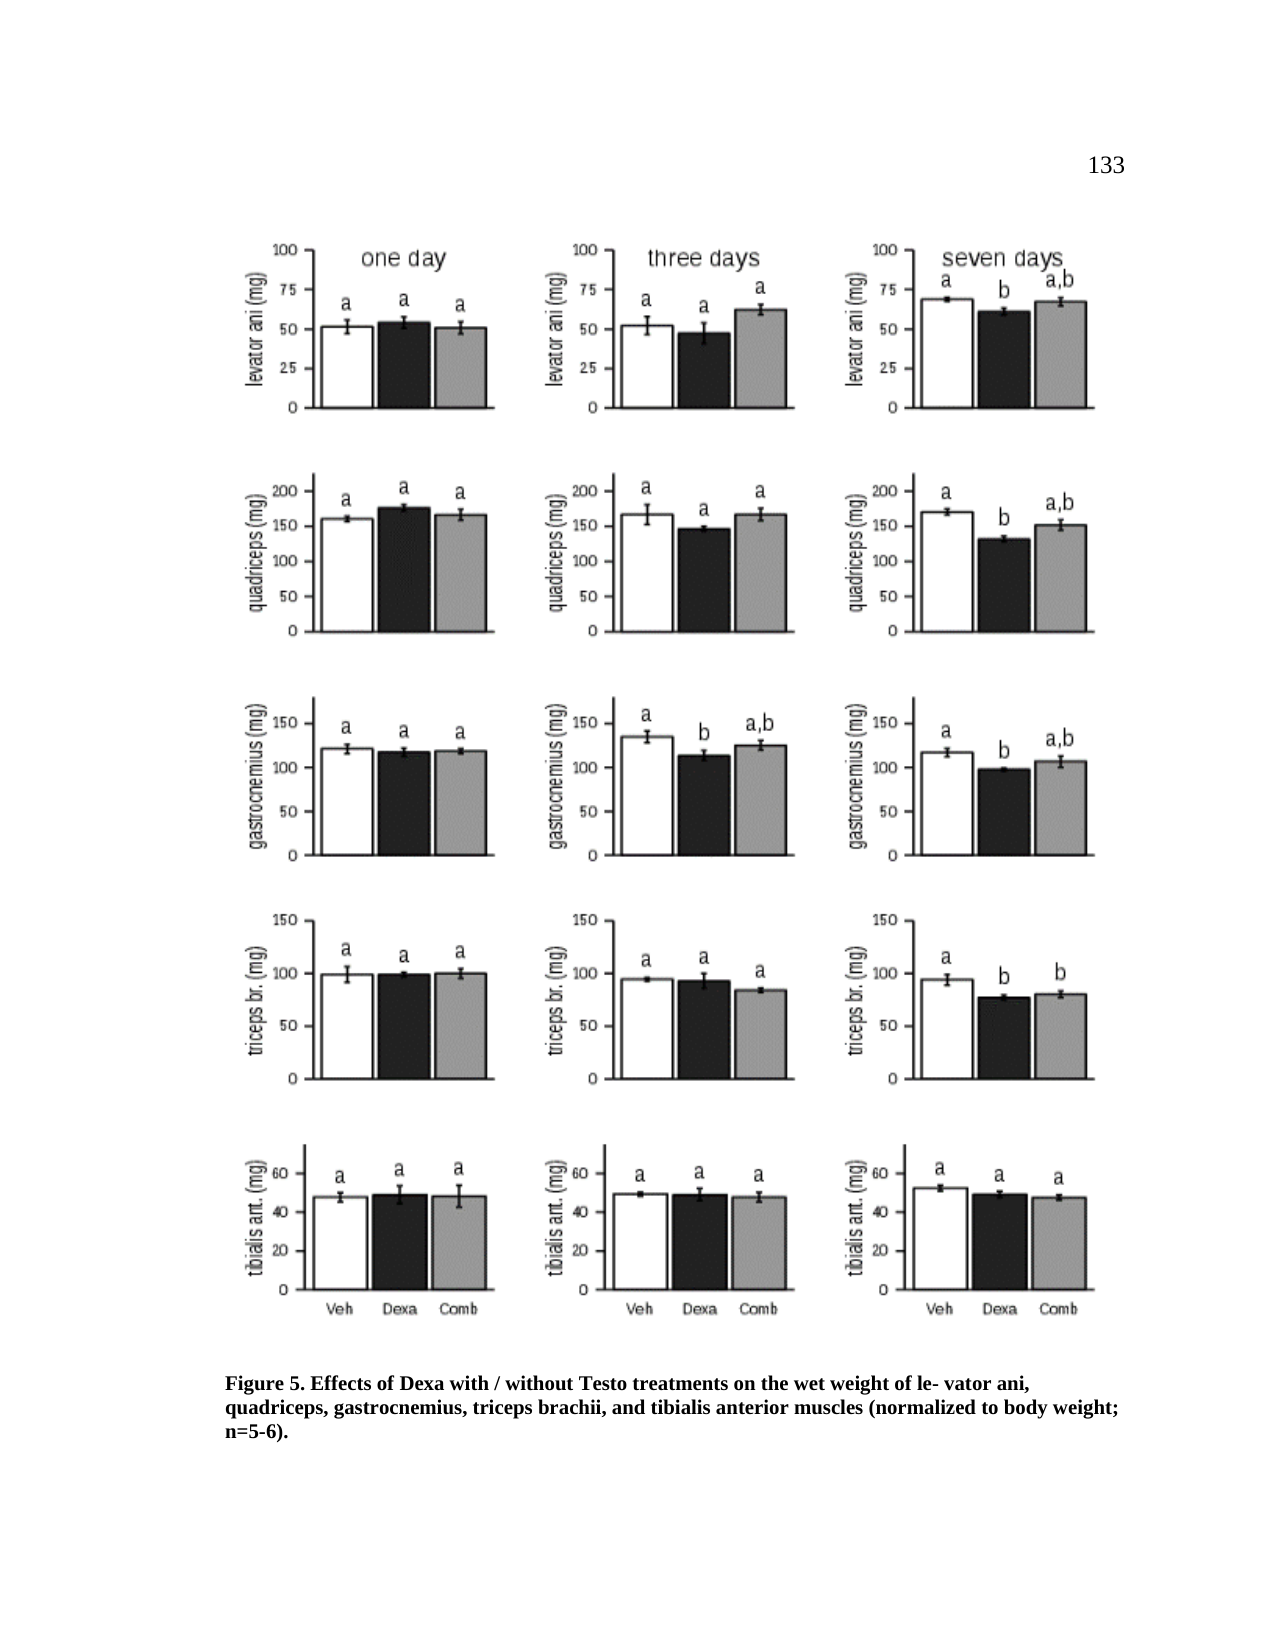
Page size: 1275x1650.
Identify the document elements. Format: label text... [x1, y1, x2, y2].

picture [225, 225, 1125, 1342]
text Figure 5. Effects of Dexa with / without Testo treatments on the wet weight of le- vator ani, quadriceps, gastrocnemius, triceps brachii, and tibialis anterior muscles (normalized to body weight; n=5-6). [225, 1371, 1125, 1443]
